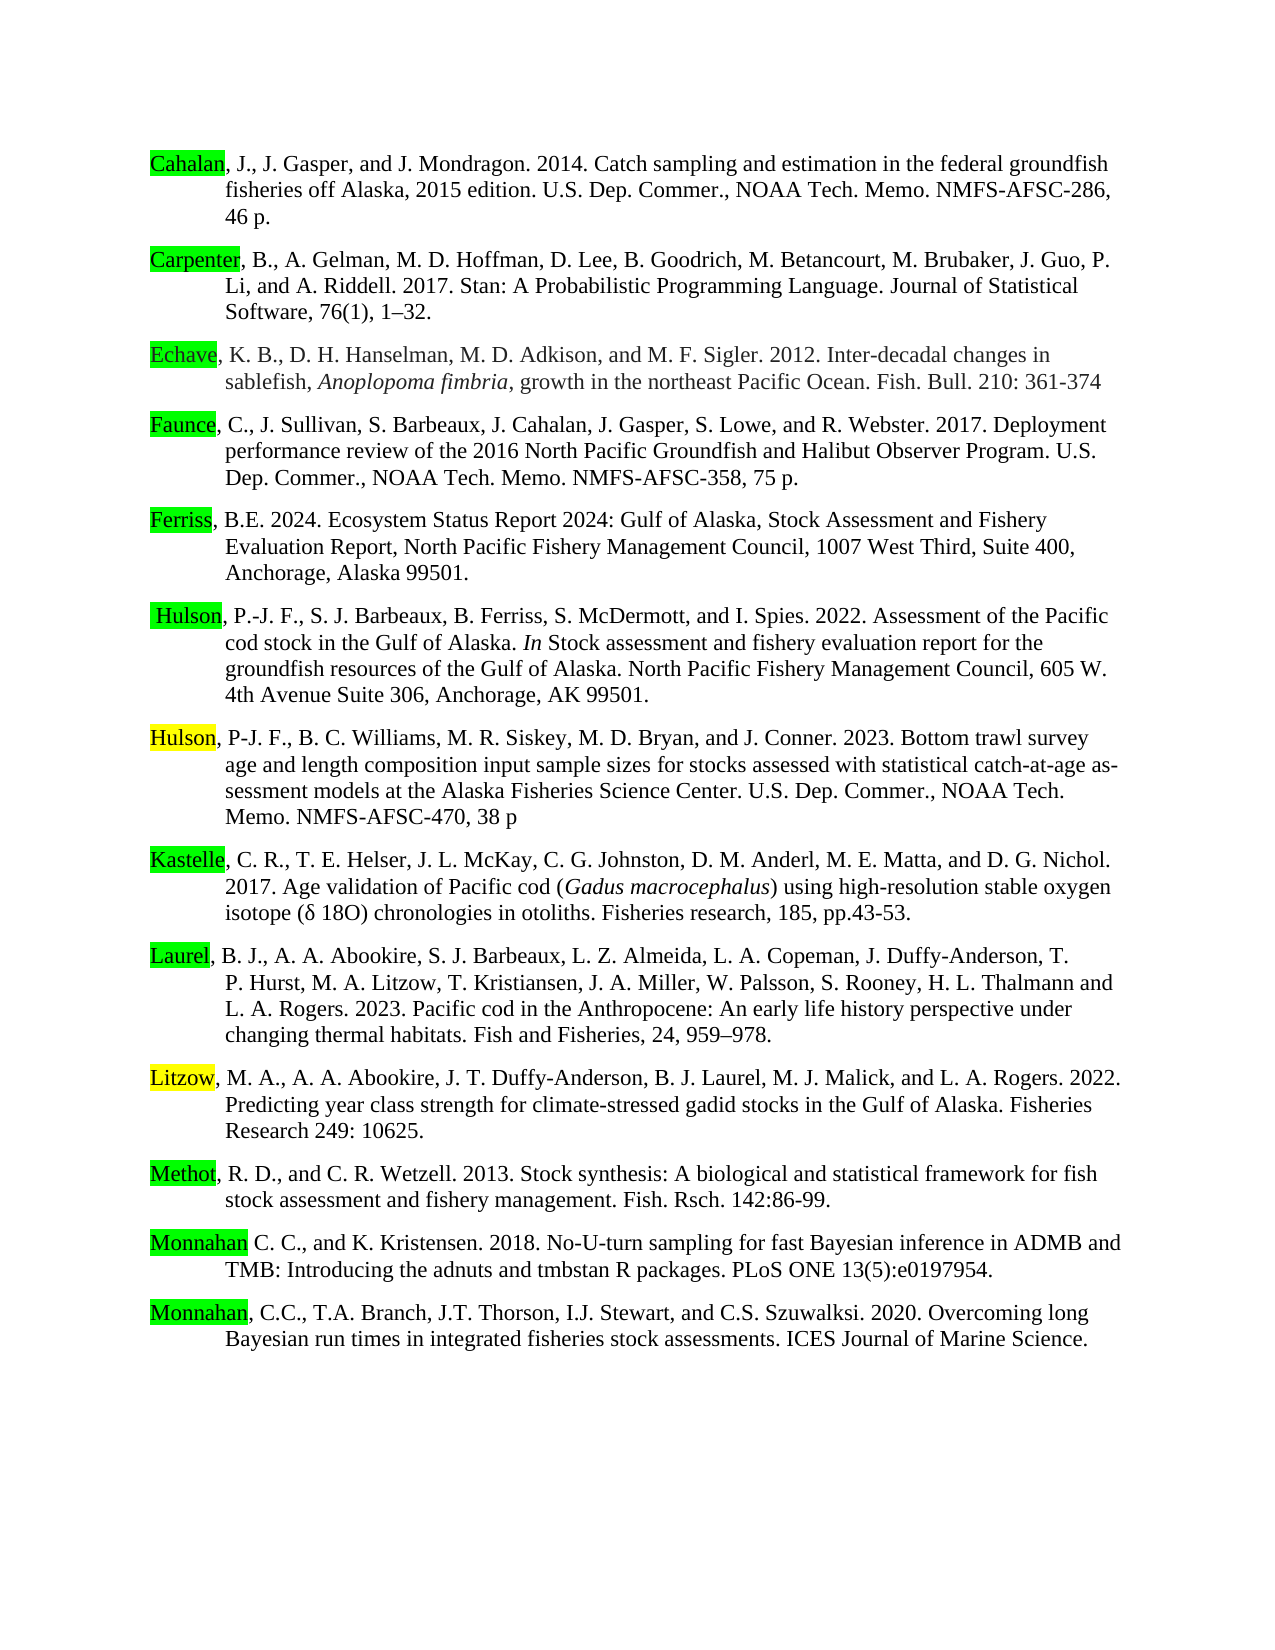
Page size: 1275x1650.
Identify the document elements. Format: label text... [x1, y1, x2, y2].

text Laurel, B. J., A. A. Abookire, S. J. Barbeaux, L. Z. Almeida, L. A. Copeman, J. Duffy-Anderson, T. P. Hurst, M. A. Litzow, T. Kristiansen, J. A. Miller, W. Palsson, S. Rooney, H. L. Thalmann and L. A. Rogers. 2023. Pacific cod in the Anthropocene: An early life history perspective under changing thermal habitats. Fish and Fisheries, 24, 959–978. [150, 942, 1125, 1048]
text Hulson, P-J. F., B. C. Williams, M. R. Siskey, M. D. Bryan, and J. Conner. 2023. Bottom trawl survey age and length composition input sample sizes for stocks assessed with statistical catch-at-age as-sessment models at the Alaska Fisheries Science Center. U.S. Dep. Commer., NOAA Tech. Memo. NMFS-AFSC-470, 38 p [150, 724, 1125, 830]
text Faunce, C., J. Sullivan, S. Barbeaux, J. Cahalan, J. Gasper, S. Lowe, and R. Webster. 2017. Deployment performance review of the 2016 North Pacific Groundfish and Halibut Observer Program. U.S. Dep. Commer., NOAA Tech. Memo. NMFS-AFSC-358, 75 p. [150, 411, 1125, 490]
text Methot, R. D., and C. R. Wetzell. 2013. Stock synthesis: A biological and statistical framework for fish stock assessment and fishery management. Fish. Rsch. 142:86-99. [150, 1160, 1125, 1213]
text Carpenter, B., A. Gelman, M. D. Hoffman, D. Lee, B. Goodrich, M. Betancourt, M. Brubaker, J. Guo, P. Li, and A. Riddell. 2017. Stan: A Probabilistic Programming Language. Journal of Statistical Software, 76(1), 1–32. [150, 246, 1125, 325]
text Kastelle, C. R., T. E. Helser, J. L. McKay, C. G. Johnston, D. M. Anderl, M. E. Matta, and D. G. Nichol. 2017. Age validation of Pacific cod (Gadus macrocephalus) using high-resolution stable oxygen isotope (δ 18O) chronologies in otoliths. Fisheries research, 185, pp.43-53. [150, 846, 1125, 926]
text Litzow, M. A., A. A. Abookire, J. T. Duffy-Anderson, B. J. Laurel, M. J. Malick, and L. A. Rogers. 2022. Predicting year class strength for climate-stressed gadid stocks in the Gulf of Alaska. Fisheries Research 249: 10625. [150, 1064, 1125, 1143]
text Cahalan, J., J. Gasper, and J. Mondragon. 2014. Catch sampling and estimation in the federal groundfish fisheries off Alaska, 2015 edition. U.S. Dep. Commer., NOAA Tech. Memo. NMFS-AFSC-286, 46 p. [150, 150, 1125, 229]
text Monnahan C. C., and K. Kristensen. 2018. No-U-turn sampling for fast Bayesian inference in ADMB and TMB: Introducing the adnuts and tmbstan R packages. PLoS ONE 13(5):e0197954. [150, 1229, 1125, 1282]
text Ferriss, B.E. 2024. Ecosystem Status Report 2024: Gulf of Alaska, Stock Assessment and Fishery Evaluation Report, North Pacific Fishery Management Council, 1007 West Third, Suite 400, Anchorage, Alaska 99501. [150, 507, 1125, 586]
text Monnahan, C.C., T.A. Branch, J.T. Thorson, I.J. Stewart, and C.S. Szuwalksi. 2020. Overcoming long Bayesian run times in integrated fisheries stock assessments. ICES Journal of Marine Science. [150, 1299, 1125, 1351]
text Hulson, P.-J. F., S. J. Barbeaux, B. Ferriss, S. McDermott, and I. Spies. 2022. Assessment of the Pacific cod stock in the Gulf of Alaska. In Stock assessment and fishery evaluation report for the groundfish resources of the Gulf of Alaska. North Pacific Fishery Management Council, 605 W. 4th Avenue Suite 306, Anchorage, AK 99501. [150, 602, 1125, 708]
